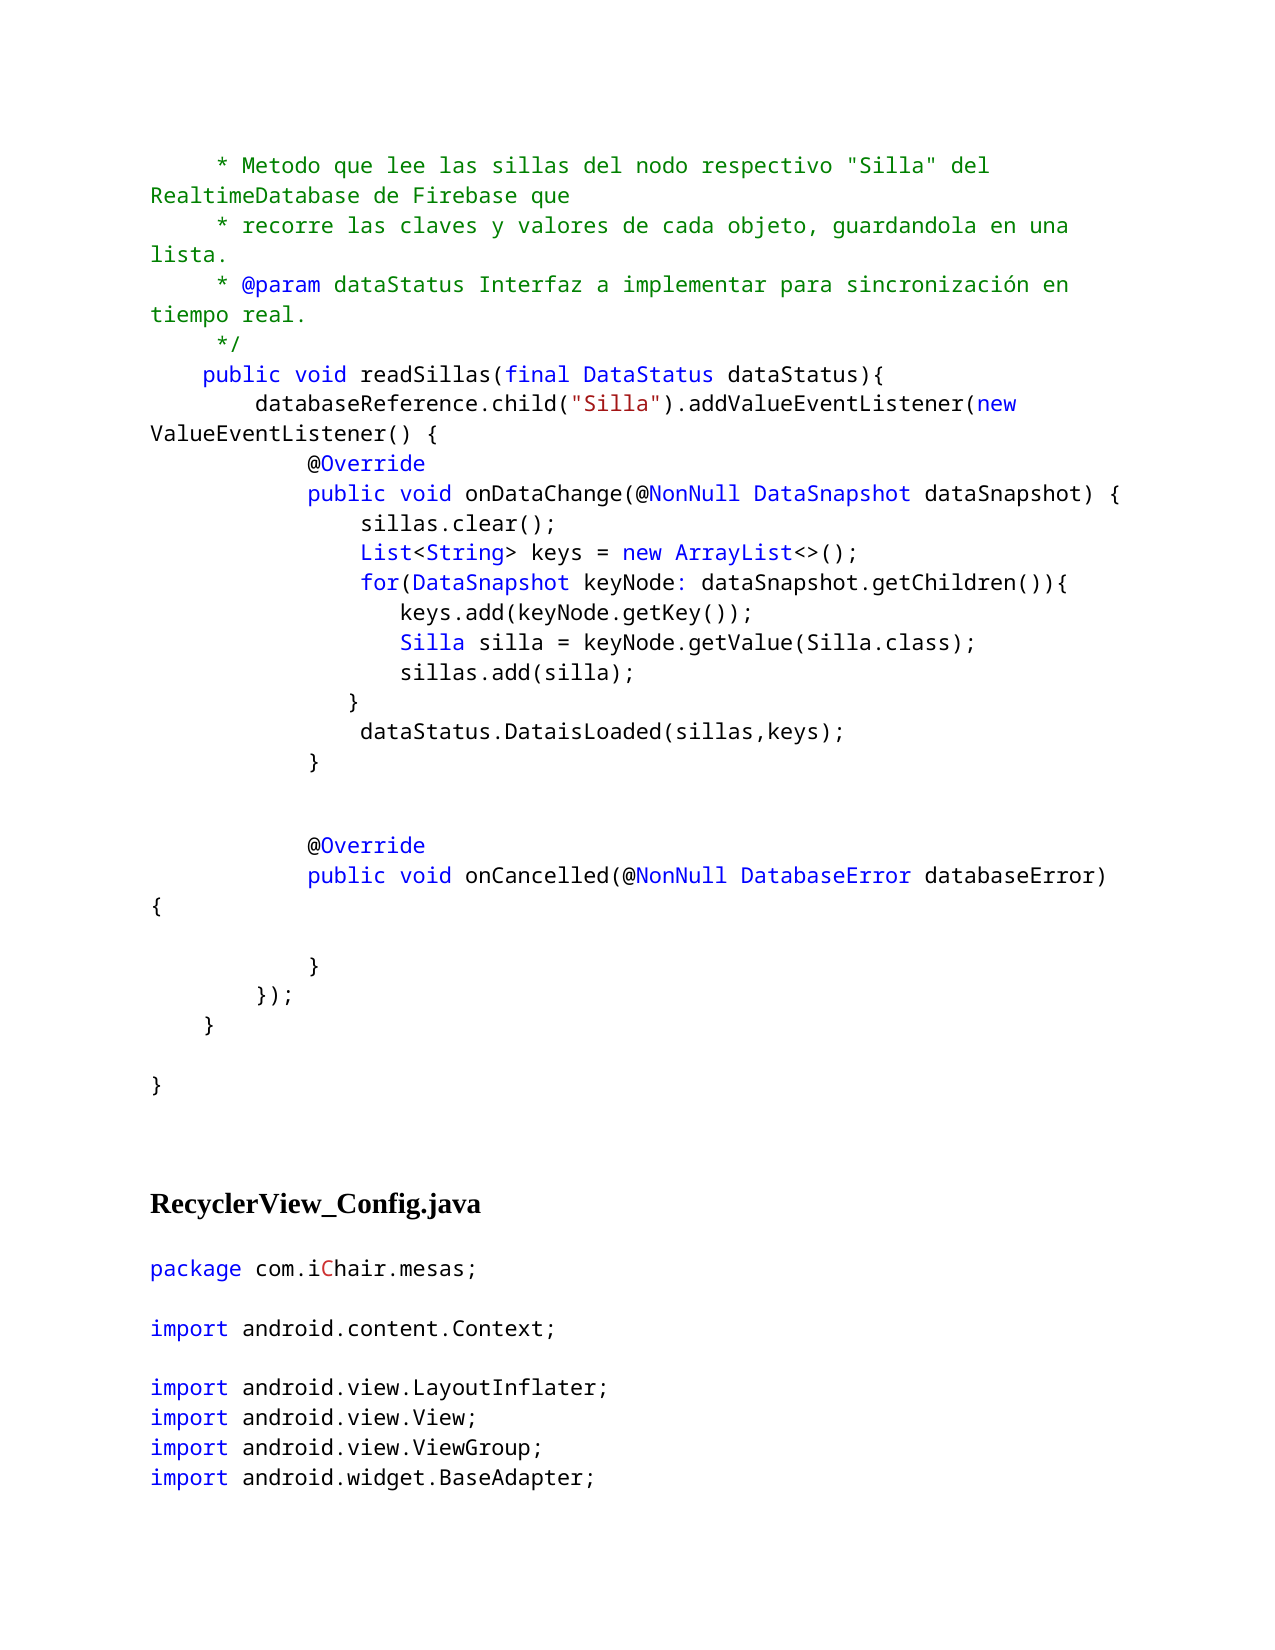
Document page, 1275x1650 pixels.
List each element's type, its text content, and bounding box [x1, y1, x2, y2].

text public void onDataChange(@NonNull DataSnapshot dataSnapshot) { [150, 478, 1125, 507]
text } [150, 686, 1125, 716]
text @Override [150, 830, 1125, 860]
text } [150, 1009, 1125, 1039]
text * Metodo que lee las sillas del nodo respectivo "Silla" del RealtimeDatabase de Firebase que [150, 150, 1125, 209]
text * recorre las claves y valores de cada objeto, guardandola en una lista. [150, 209, 1125, 269]
text databaseReference.child("Silla").addValueEventListener(new ValueEventListener() { [150, 388, 1125, 448]
text sillas.add(silla); [150, 656, 1125, 686]
text Silla silla = keyNode.getValue(Silla.class); [150, 627, 1125, 656]
text import android.content.Context; [150, 1312, 1125, 1342]
text package com.iChair.mesas; [150, 1253, 1125, 1283]
text import android.view.LayoutInflater; [150, 1372, 1125, 1402]
text public void onCancelled(@NonNull DatabaseError databaseError) { [150, 860, 1125, 920]
text * @param dataStatus Interfaz a implementar para sincronización en tiempo real. [150, 269, 1125, 329]
text List<String> keys = new ArrayList<>(); [150, 537, 1125, 567]
text */ [150, 329, 1125, 358]
text }); [150, 979, 1125, 1009]
text for(DataSnapshot keyNode: dataSnapshot.getChildren()){ [150, 567, 1125, 597]
text import android.widget.BaseAdapter; [150, 1461, 1125, 1491]
text } [150, 949, 1125, 979]
text import android.view.ViewGroup; [150, 1432, 1125, 1461]
text @Override [150, 448, 1125, 478]
text } [150, 746, 1125, 776]
text RecyclerView_Config.java [150, 1186, 1125, 1219]
text import android.view.View; [150, 1402, 1125, 1432]
text public void readSillas(final DataStatus dataStatus){ [150, 358, 1125, 388]
text dataStatus.DataisLoaded(sillas,keys); [150, 716, 1125, 746]
text sillas.clear(); [150, 507, 1125, 537]
text keys.add(keyNode.getKey()); [150, 597, 1125, 627]
text } [150, 1069, 1125, 1098]
